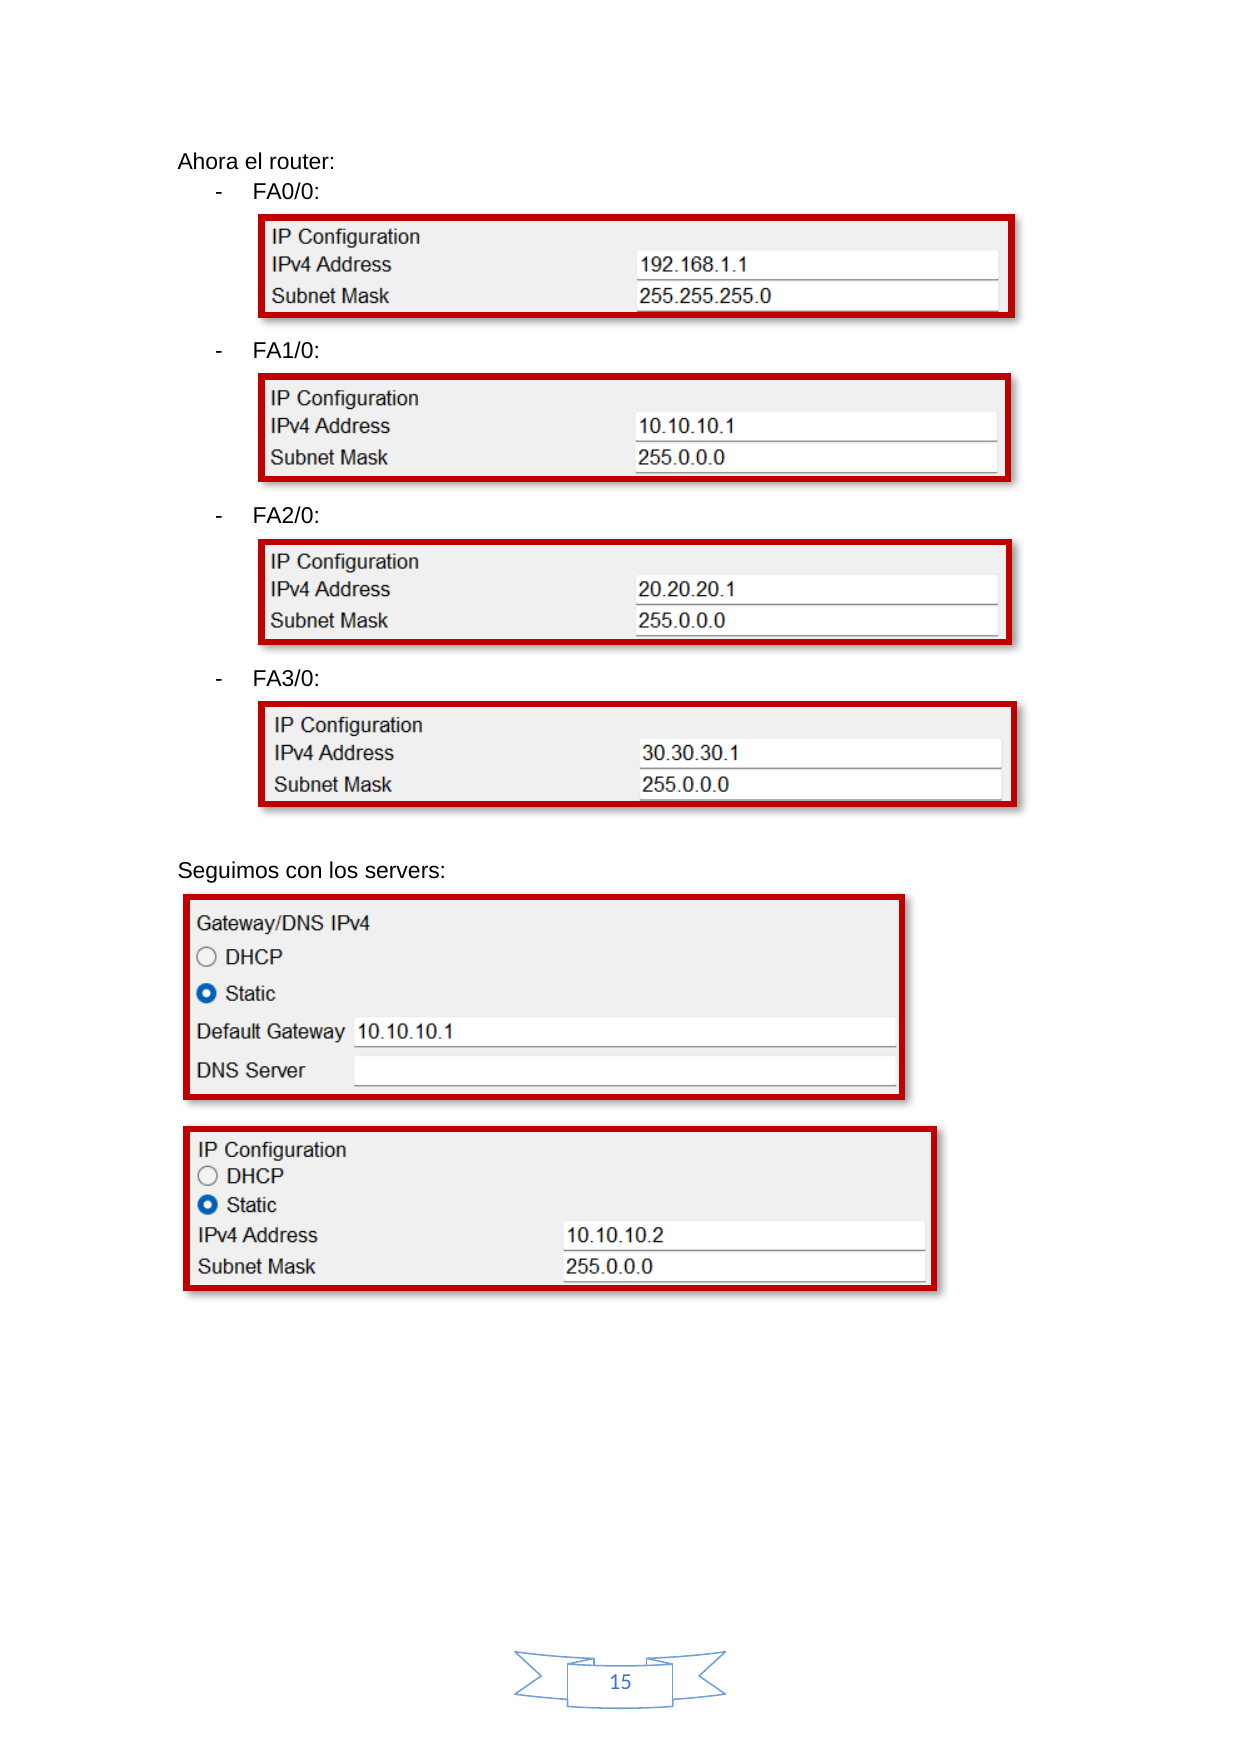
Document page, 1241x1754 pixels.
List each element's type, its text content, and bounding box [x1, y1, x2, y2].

list FA1/0: [215, 337, 1063, 363]
picture [190, 1132, 931, 1285]
picture [265, 707, 1011, 801]
picture [265, 221, 1008, 312]
text Seguimos con los servers: [177, 857, 1063, 883]
list FA3/0: [215, 665, 1063, 691]
picture [265, 545, 1006, 639]
picture [190, 900, 899, 1094]
list FA0/0: [215, 178, 1063, 204]
text Ahora el router: [177, 148, 1063, 174]
picture [265, 380, 1005, 476]
list FA2/0: [215, 502, 1063, 529]
